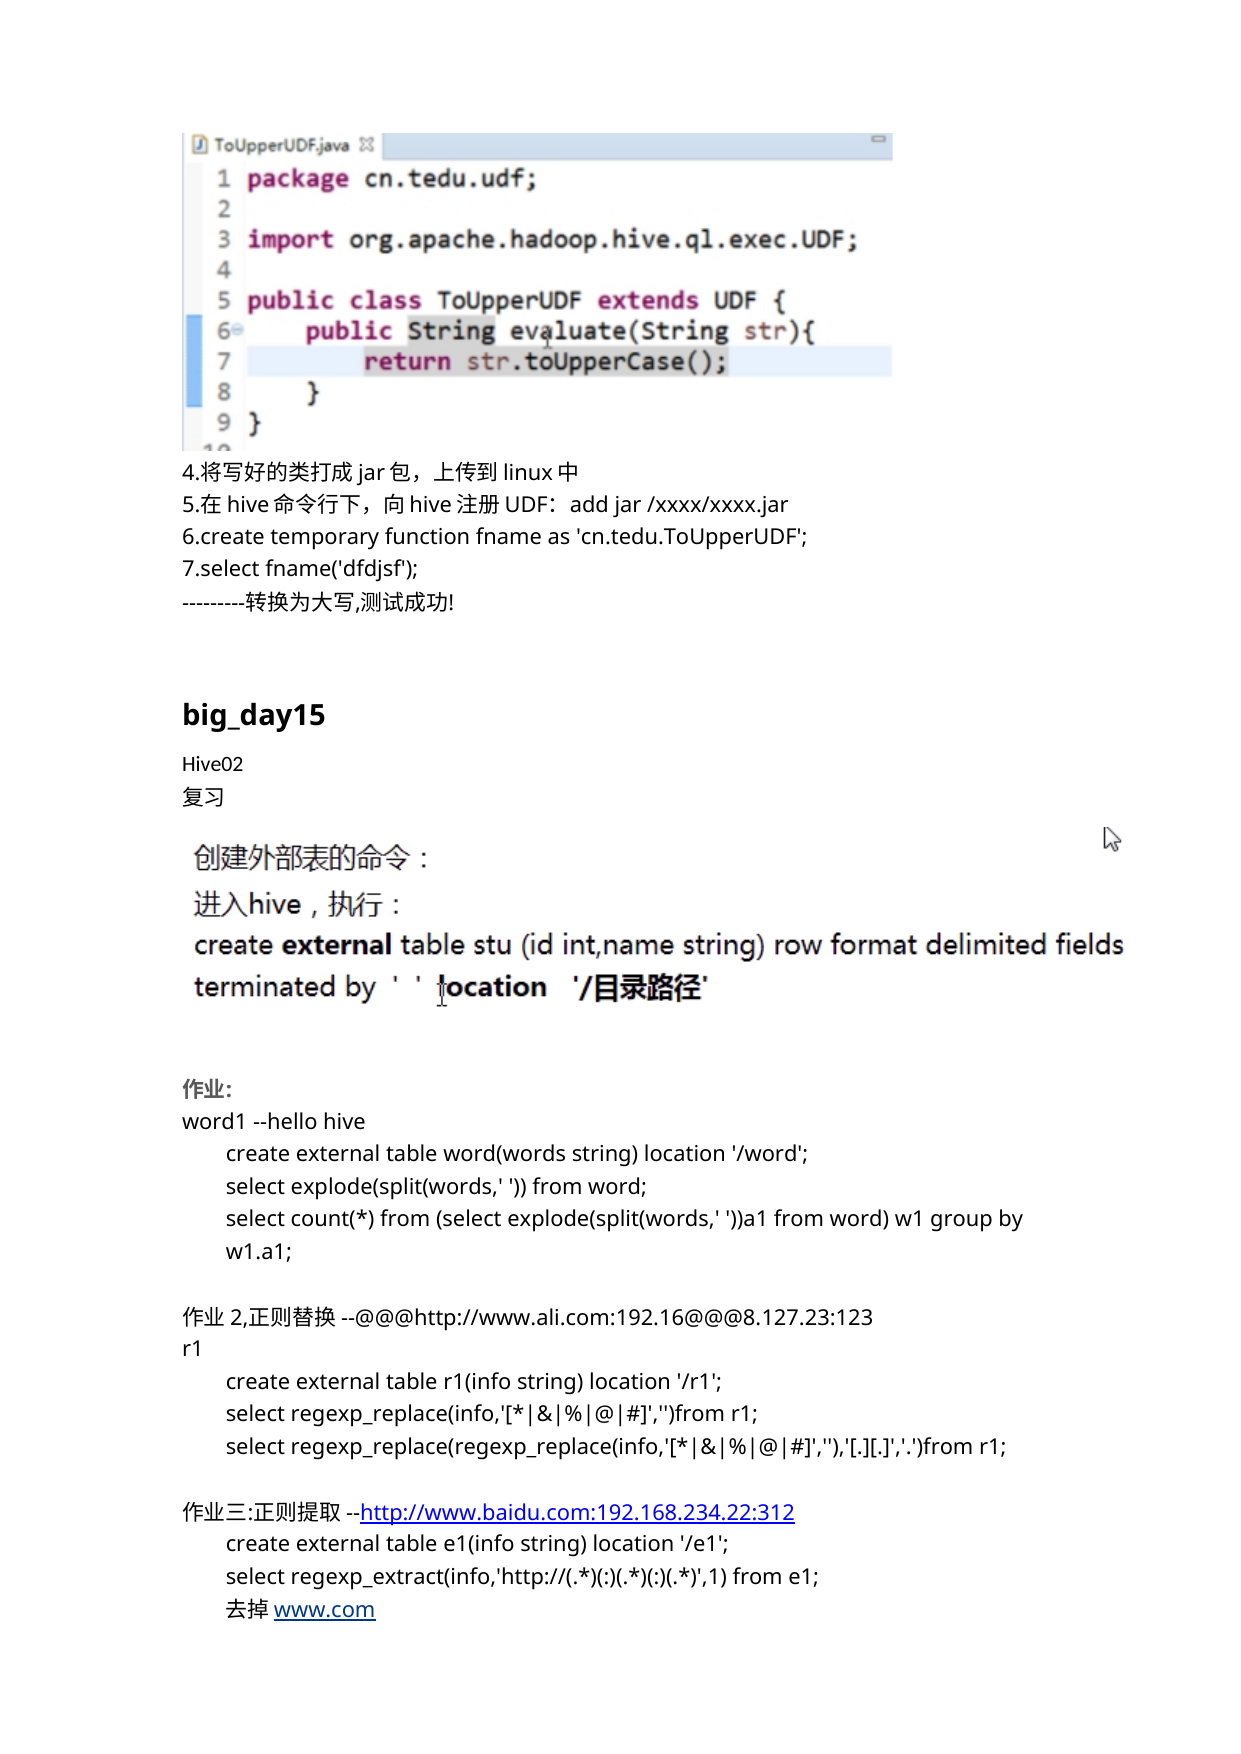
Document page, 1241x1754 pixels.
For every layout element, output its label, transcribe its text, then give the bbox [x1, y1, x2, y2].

text 5.在hive命令行下，向hive注册UDF：add jar /xxxx/xxxx.jar [182, 487, 1058, 519]
text r1 [182, 1332, 1058, 1364]
text 复习 [182, 779, 1058, 812]
text create external table r1(info string) location '/r1'; [226, 1364, 1058, 1397]
text create external table word(words string) location '/word'; [226, 1137, 1058, 1169]
picture [181, 133, 893, 451]
text 6.create temporary function fname as 'cn.tedu.ToUpperUDF'; [182, 519, 1058, 552]
text select regexp_replace(regexp_replace(info,'[*|&|%|@|#]',''),'[.][.]','.')from r1; [226, 1429, 1058, 1462]
text 去掉www.com [182, 1592, 1058, 1624]
text 作业2,正则替换 --@@@http://www.ali.com:192.16@@@8.127.23:123 [182, 1299, 1058, 1332]
text select count(*) from (select explode(split(words,' '))a1 from word) w1 group by w1.a1; [226, 1202, 1058, 1267]
text big_day15 [182, 682, 1058, 747]
text select explode(split(words,' ')) from word; [226, 1169, 1058, 1202]
text 7.select fname('dfdjsf'); [182, 552, 1058, 584]
picture [181, 827, 1146, 1024]
text select regexp_extract(info,'http://(.*)(:)(.*)(:)(.*)',1) from e1; [226, 1559, 1058, 1592]
text select regexp_replace(info,'[*|&|%|@|#]','')from r1; [226, 1397, 1058, 1429]
text Hive02 [182, 747, 1058, 779]
text 作业三:正则提取 --http://www.baidu.com:192.168.234.22:312 [182, 1494, 1058, 1527]
text create external table e1(info string) location '/e1'; [226, 1527, 1058, 1559]
text 作业: [182, 1072, 1058, 1104]
text 4.将写好的类打成jar包，上传到linux中 [182, 454, 1058, 487]
text ---------转换为大写,测试成功! [182, 584, 1058, 617]
text word1 --hello hive [182, 1104, 1058, 1137]
